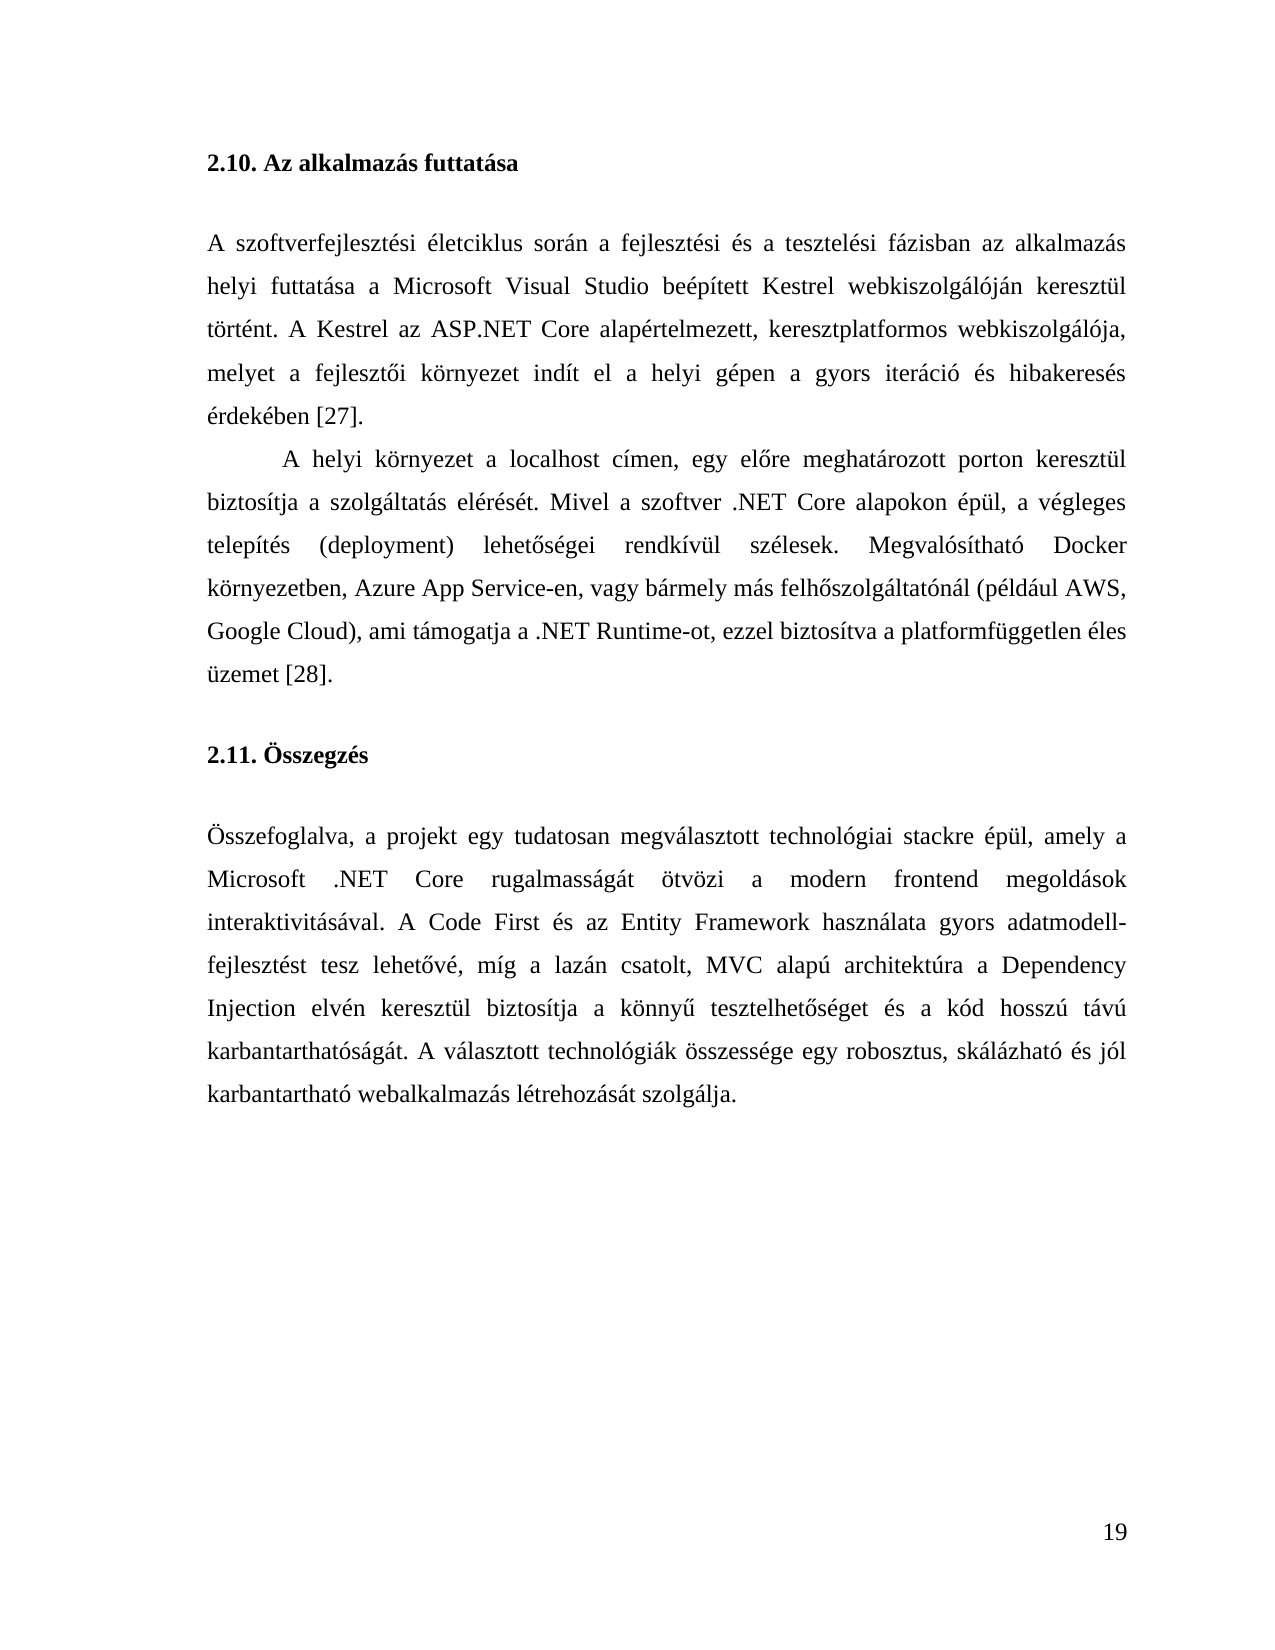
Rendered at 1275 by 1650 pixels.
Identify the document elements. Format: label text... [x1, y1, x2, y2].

text A szoftverfejlesztési életciklus során a fejlesztési és a tesztelési fázisban az alkalmazás helyi futtatása a Microsoft Visual Studio beépített Kestrel webkiszolgálóján keresztül történt. A Kestrel az ASP.NET Core alapértelmezett, keresztplatformos webkiszolgálója, melyet a fejlesztői környezet indít el a helyi gépen a gyors iteráció és hibakeresés érdekében . [207, 228, 1127, 429]
subtitle 2.10. Az alkalmazás futtatása [207, 148, 1127, 176]
text Összefoglalva, a projekt egy tudatosan megválasztott technológiai stackre épül, amely a Microsoft .NET Core rugalmasságát ötvözi a modern frontend megoldások interaktivitásával. A Code First és az Entity Framework használata gyors adatmodell-fejlesztést tesz lehetővé, míg a lazán csatolt, MVC alapú architektúra a Dependency Injection elvén keresztül biztosítja a könnyű tesztelhetőséget és a kód hosszú távú karbantarthatóságát. A választott technológiák összessége egy robosztus, skálázható és jól karbantartható webalkalmazás létrehozását szolgálja. [207, 821, 1127, 1108]
subtitle 2.11. Összegzés [207, 740, 1127, 769]
text A helyi környezet a localhost címen, egy előre meghatározott porton keresztül biztosítja a szolgáltatás elérését. Mivel a szoftver .NET Core alapokon épül, a végleges telepítés (deployment) lehetőségei rendkívül szélesek. Megvalósítható Docker környezetben, Azure App Service-en, vagy bármely más felhőszolgáltatónál (például AWS, Google Cloud), ami támogatja a .NET Runtime-ot, ezzel biztosítva a platformfüggetlen éles üzemet . [207, 444, 1127, 688]
